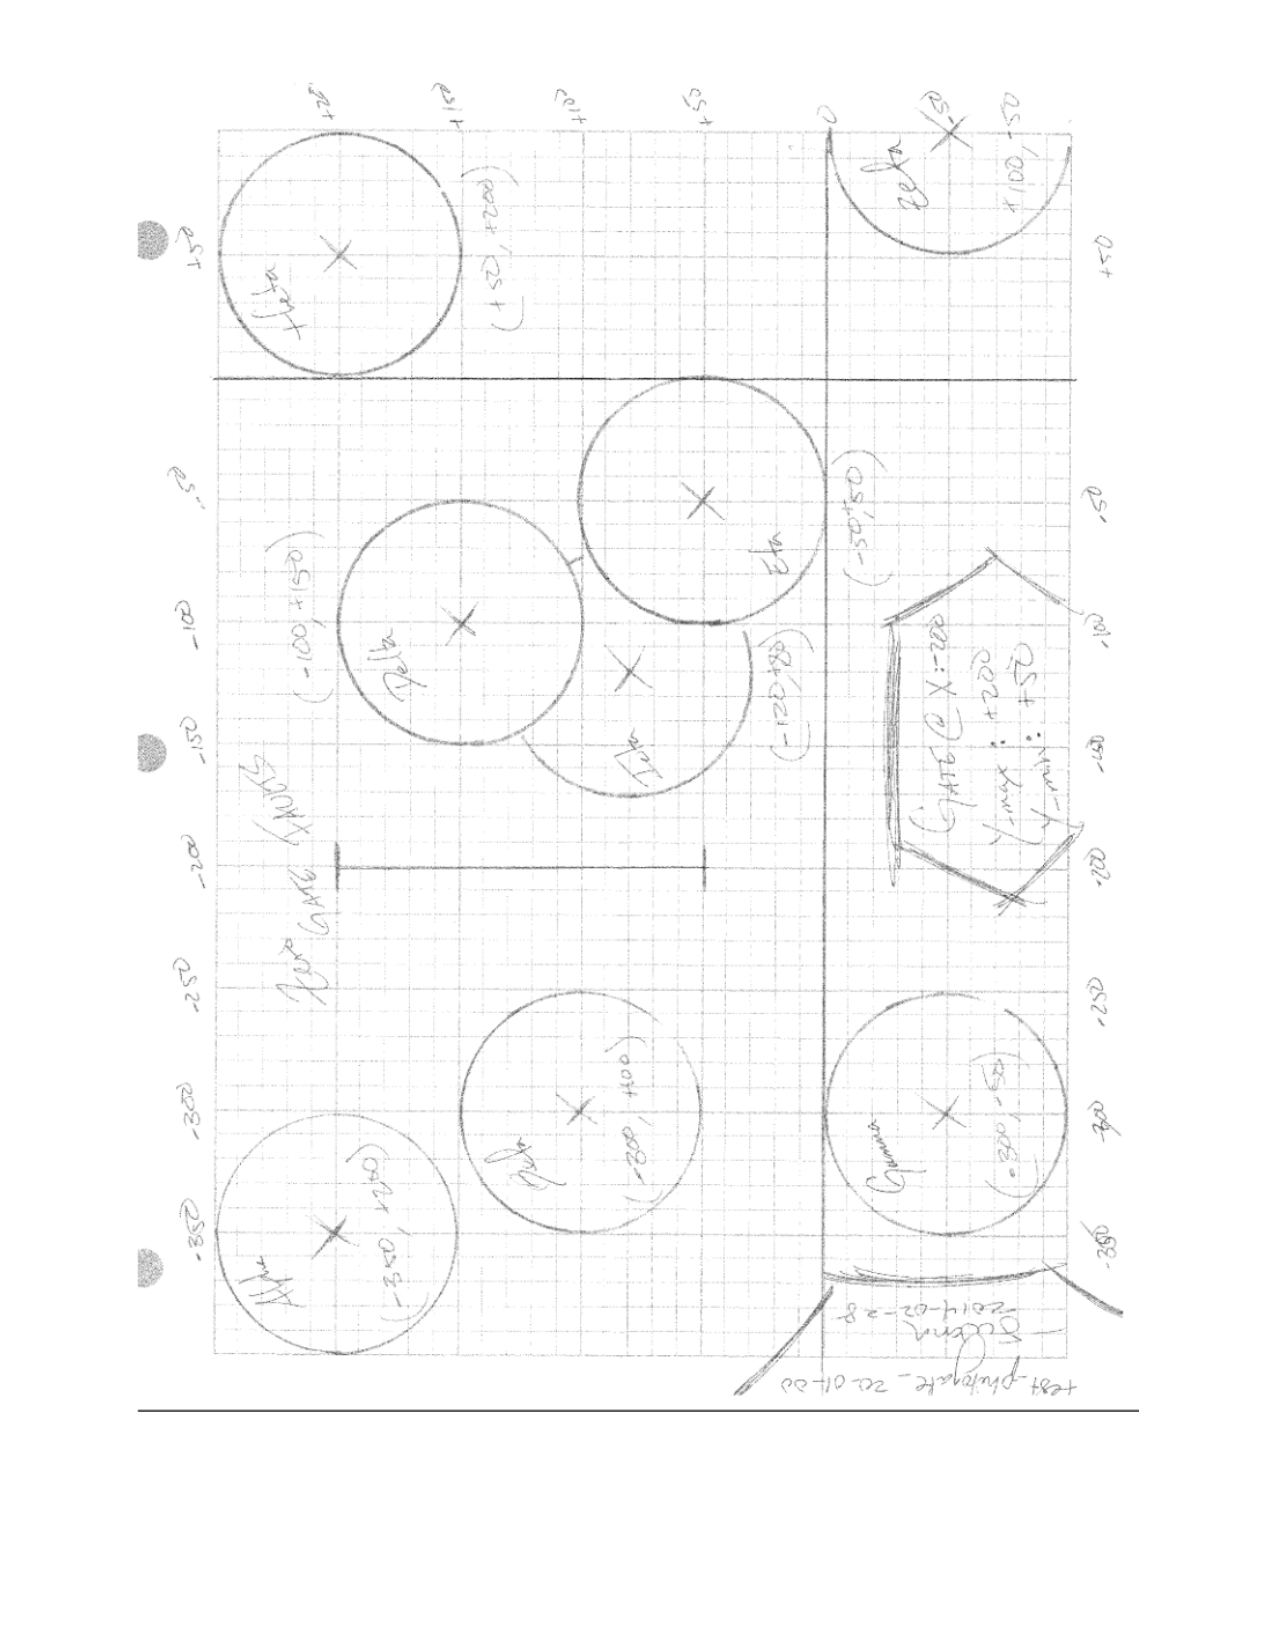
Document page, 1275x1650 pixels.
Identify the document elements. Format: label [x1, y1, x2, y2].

picture [139, 78, 1139, 1410]
